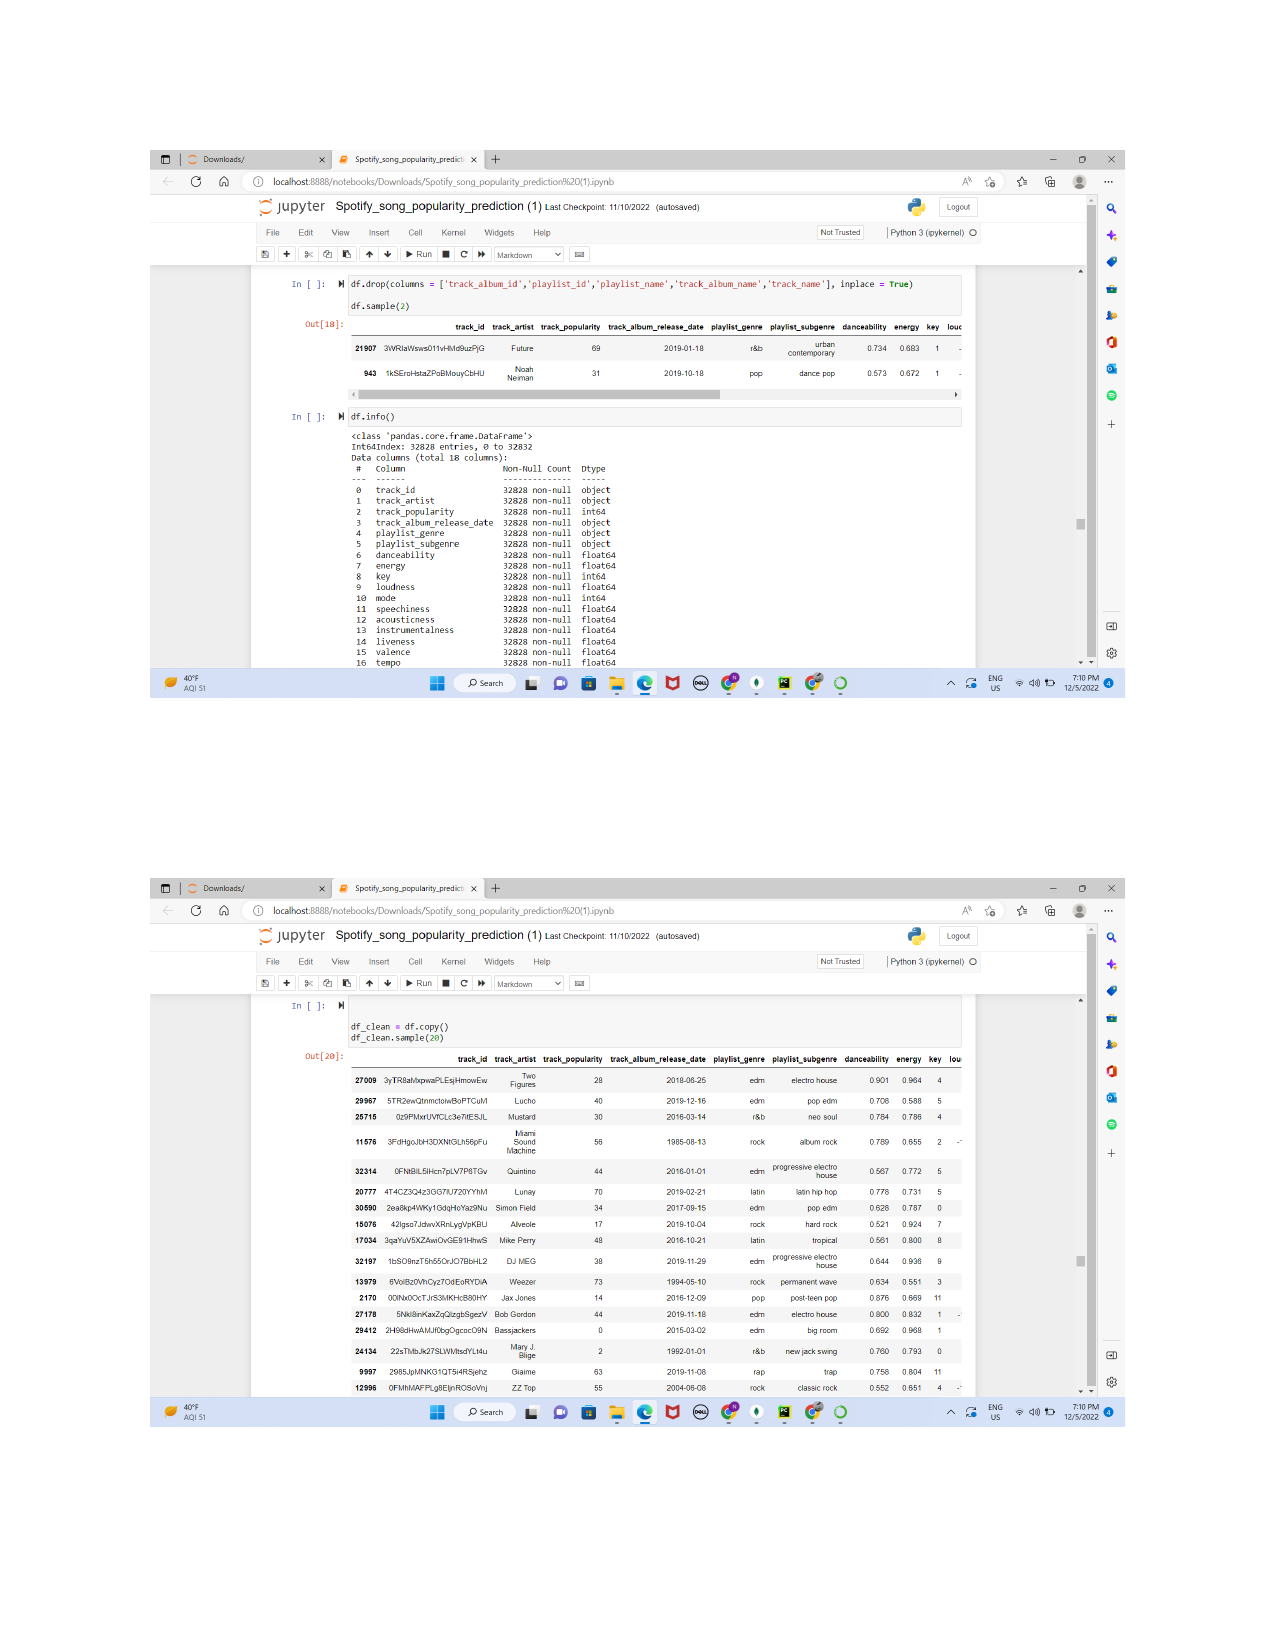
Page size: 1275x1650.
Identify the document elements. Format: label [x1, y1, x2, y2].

picture [150, 150, 1125, 698]
picture [150, 878, 1125, 1427]
